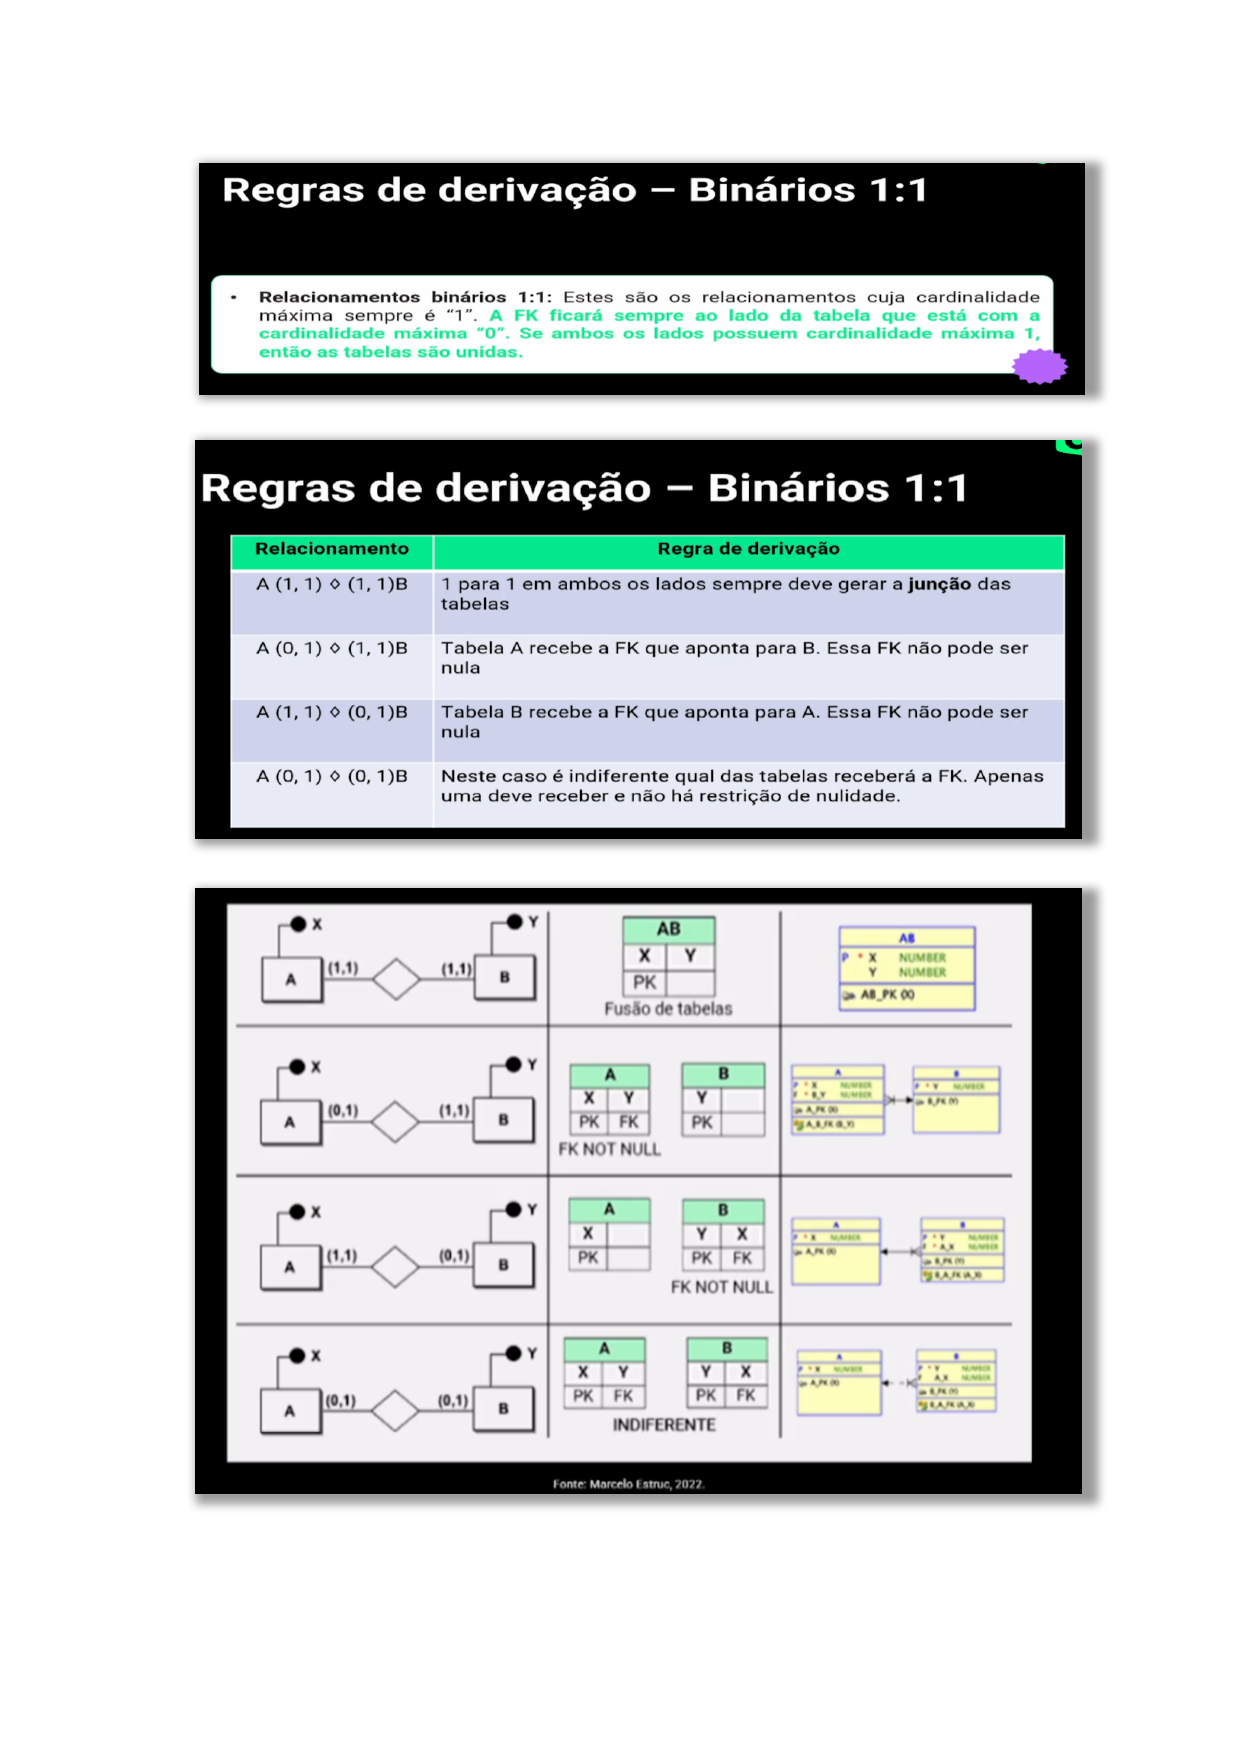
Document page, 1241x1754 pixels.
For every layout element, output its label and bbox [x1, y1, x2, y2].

picture [195, 888, 1082, 1494]
picture [199, 163, 1085, 395]
picture [195, 440, 1082, 839]
